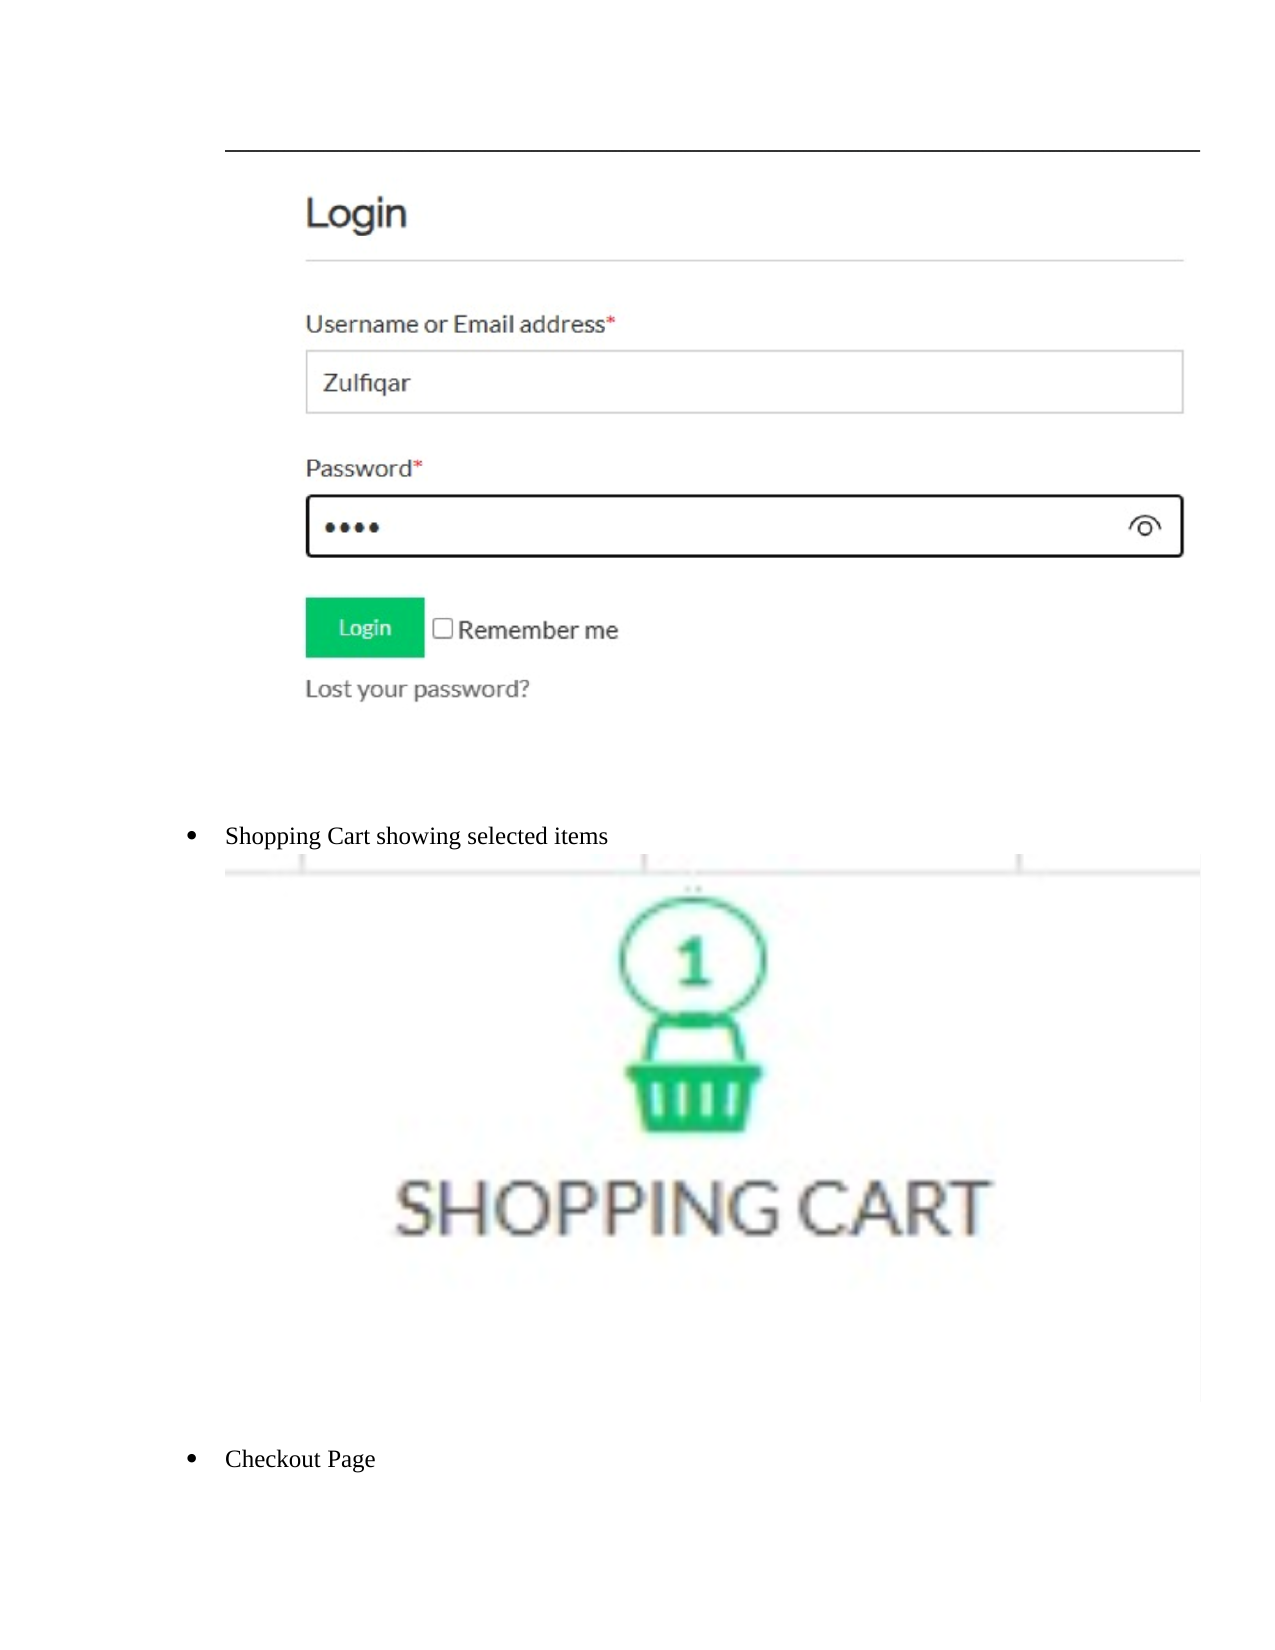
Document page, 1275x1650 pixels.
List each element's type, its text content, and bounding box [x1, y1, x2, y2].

list Checkout Page [187, 1444, 1125, 1473]
picture [225, 854, 1200, 1402]
picture [225, 150, 1200, 818]
list Shopping Cart showing selected items [187, 821, 1125, 850]
